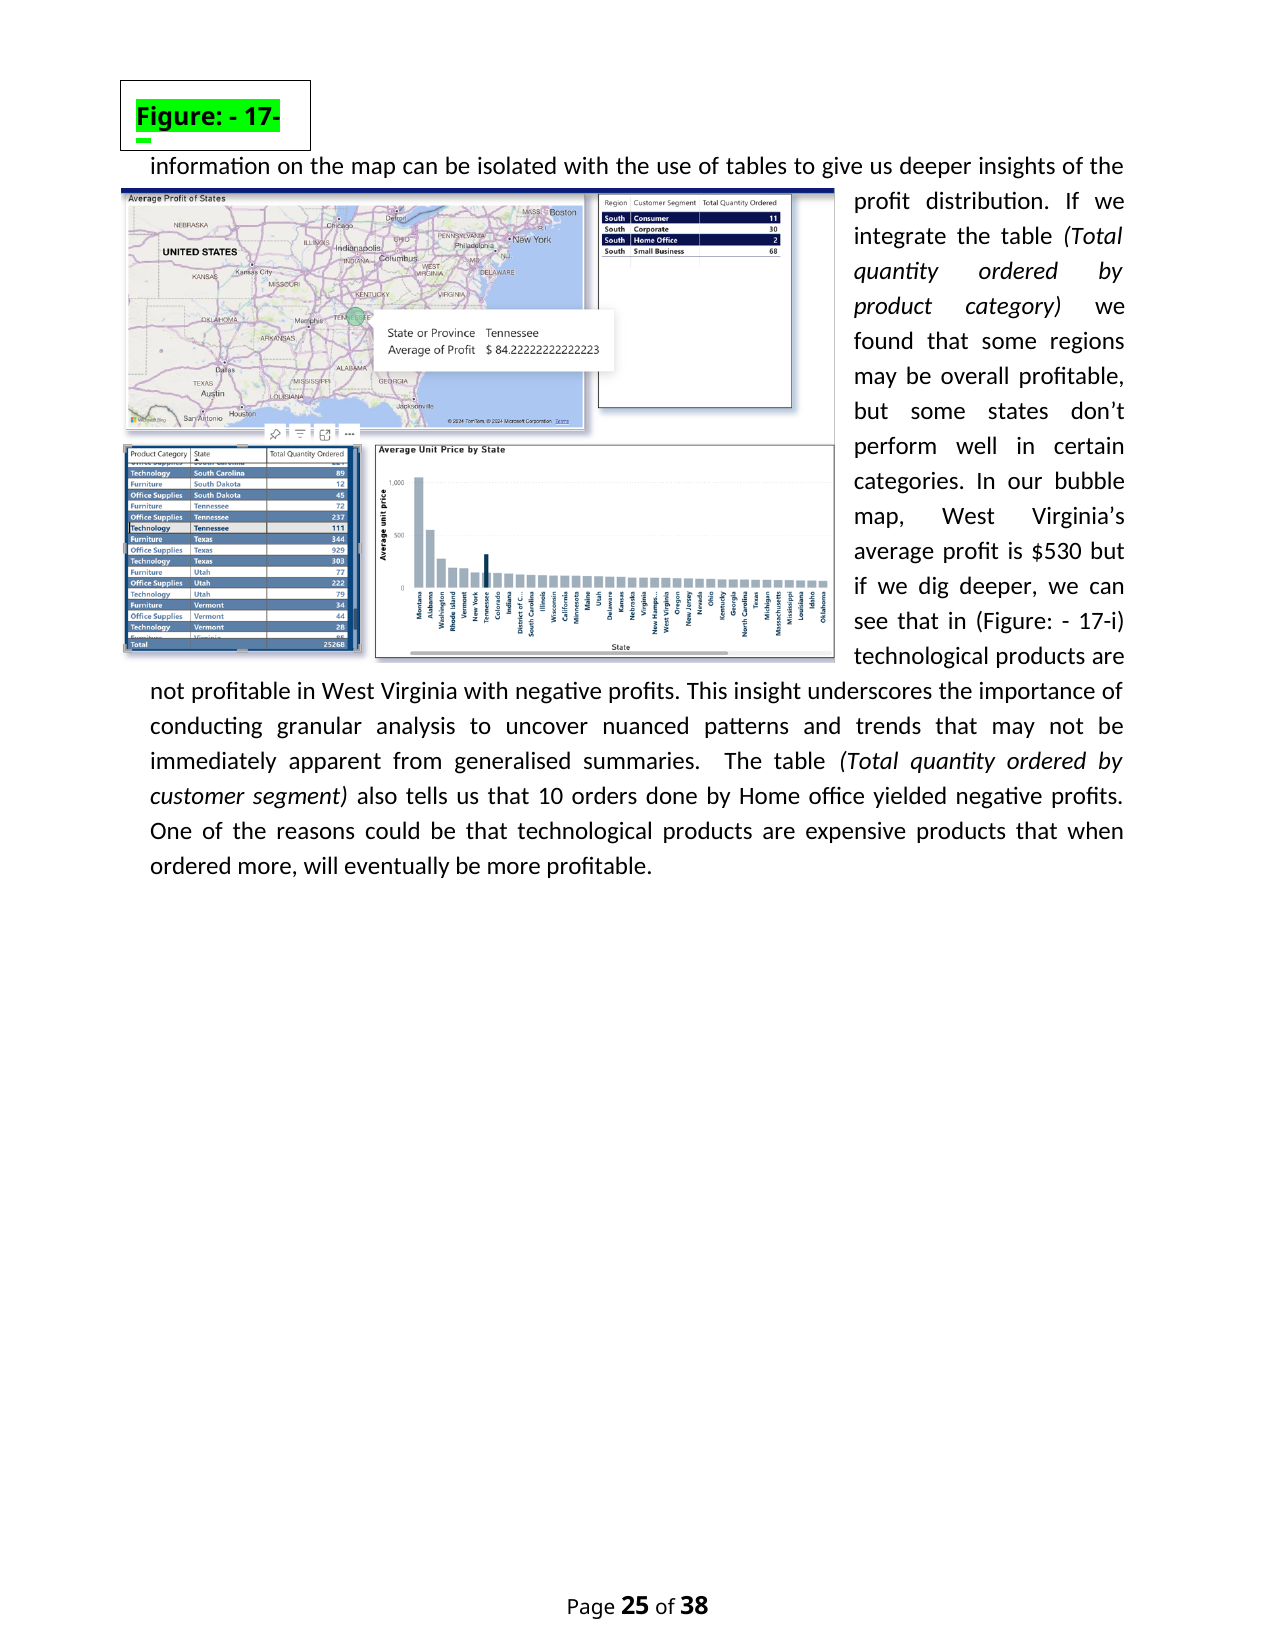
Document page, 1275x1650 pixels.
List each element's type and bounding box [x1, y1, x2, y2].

text [150, 150, 1125, 881]
picture [121, 188, 835, 663]
